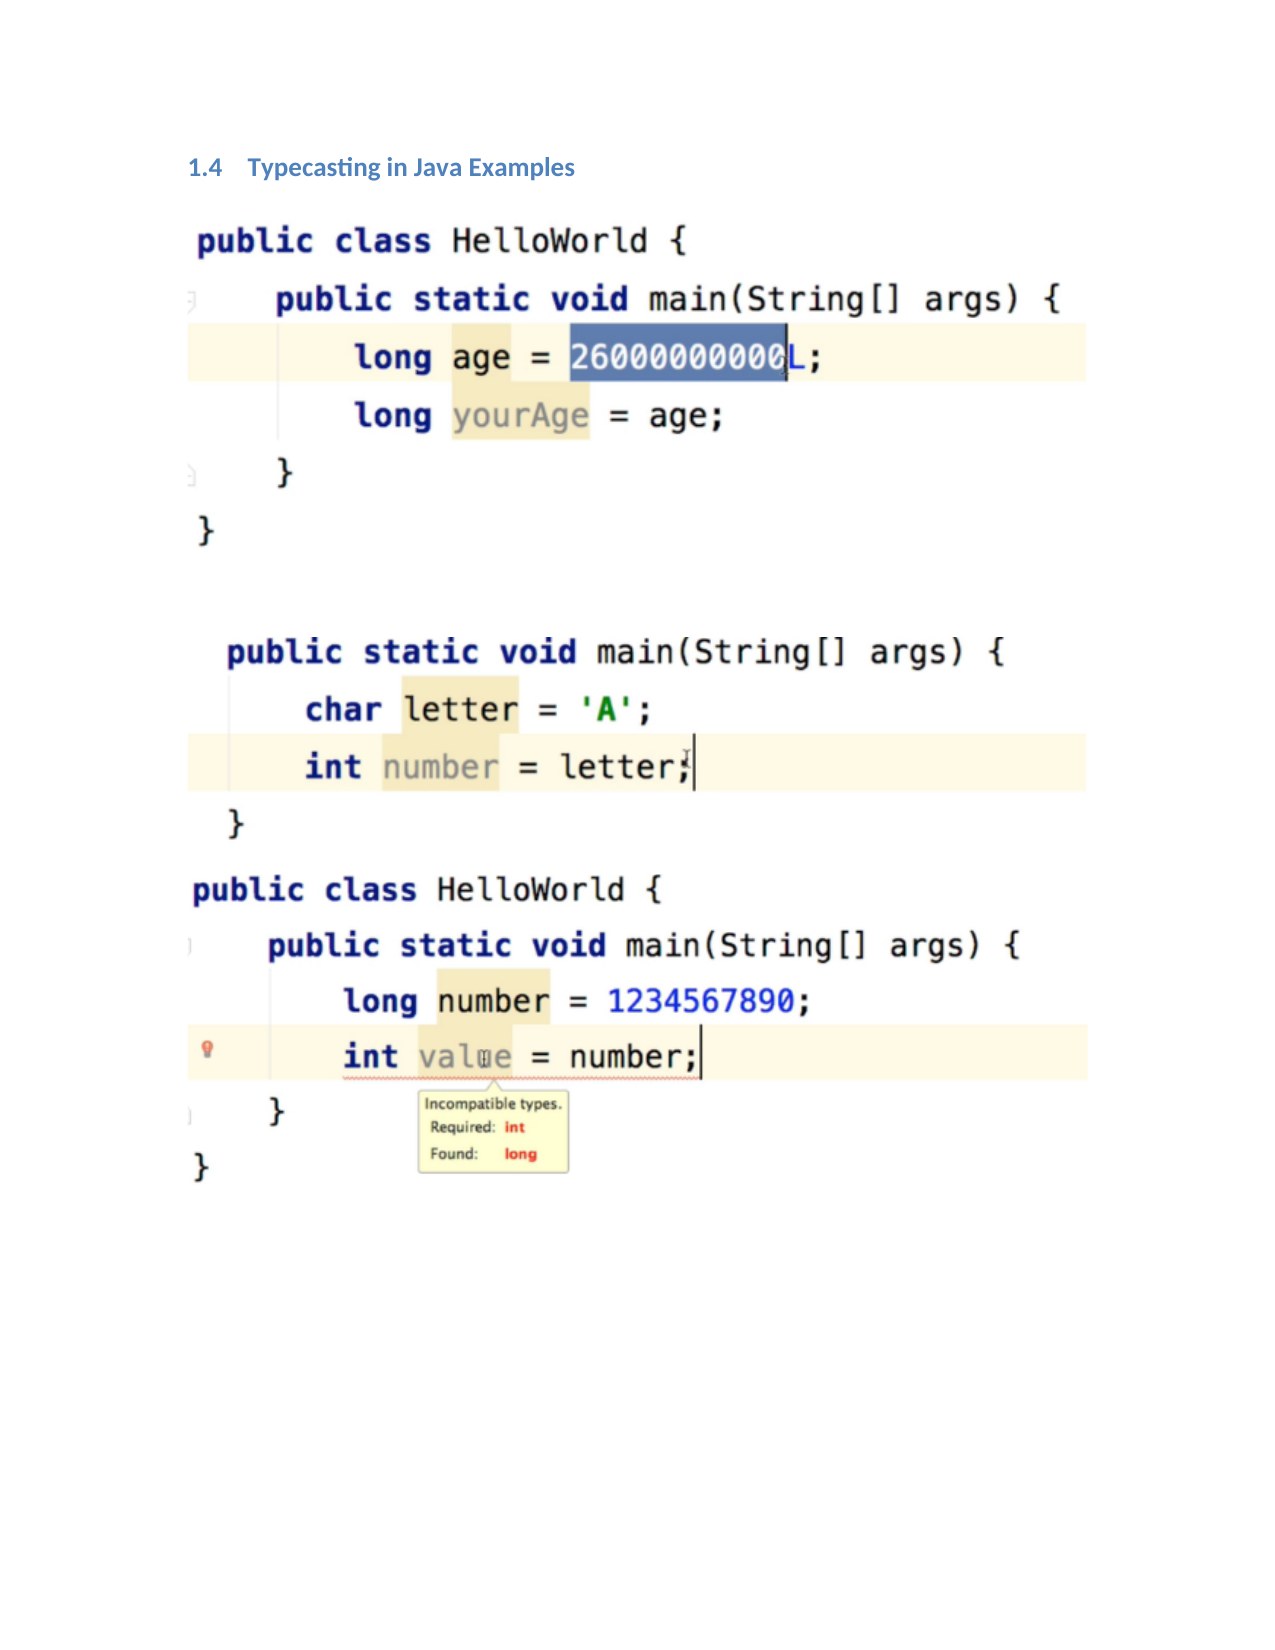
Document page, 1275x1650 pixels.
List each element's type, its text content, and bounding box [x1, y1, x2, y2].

picture [187, 874, 1088, 1190]
picture [187, 637, 1087, 846]
picture [187, 211, 1087, 580]
subtitle Typecasting in Java Examples [187, 150, 1087, 183]
